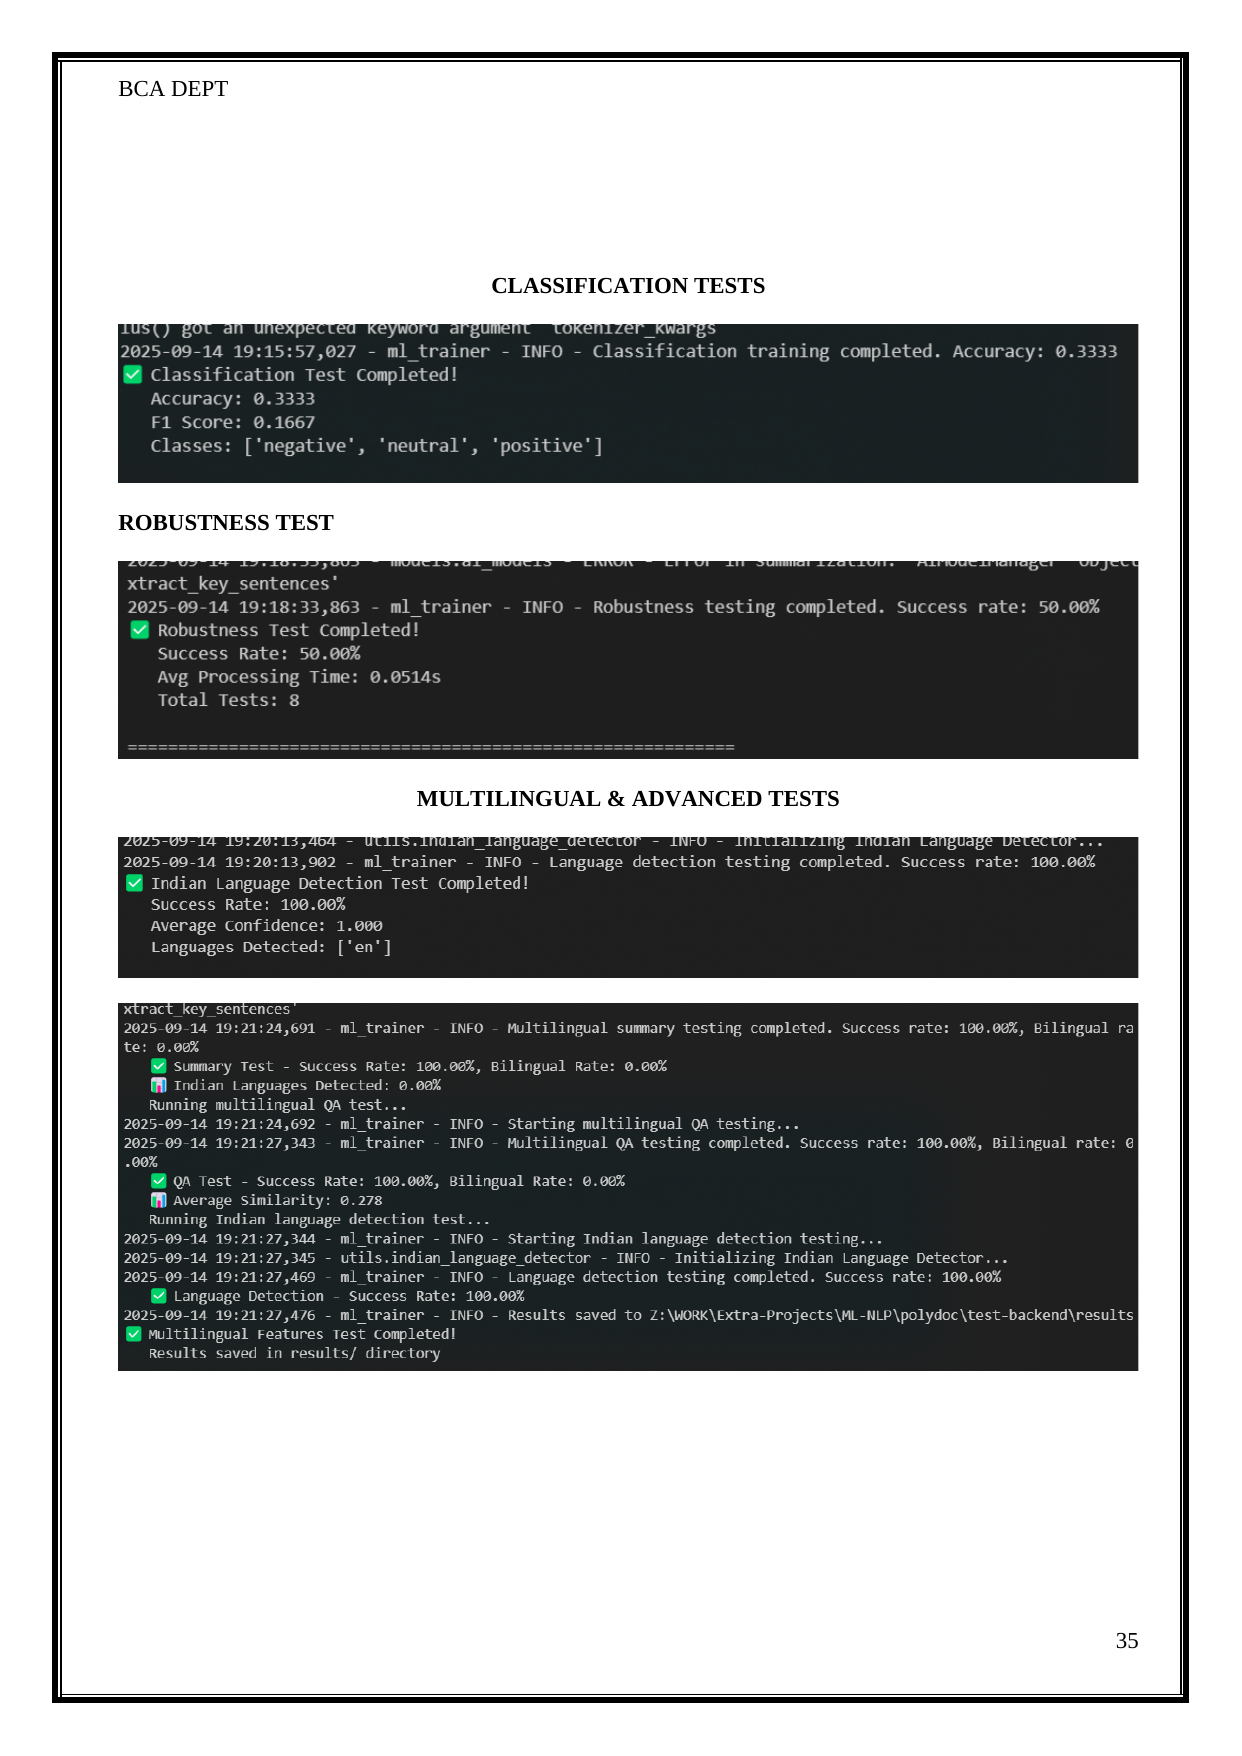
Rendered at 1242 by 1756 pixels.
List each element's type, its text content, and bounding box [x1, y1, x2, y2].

picture [118, 561, 1139, 759]
text MULTILINGUAL & ADVANCED TESTS [118, 784, 1138, 811]
text CLASSIFICATION TESTS [118, 272, 1138, 298]
picture [118, 1003, 1139, 1371]
text ROBUSTNESS TEST [118, 509, 1138, 535]
picture [118, 324, 1139, 483]
picture [118, 837, 1139, 978]
